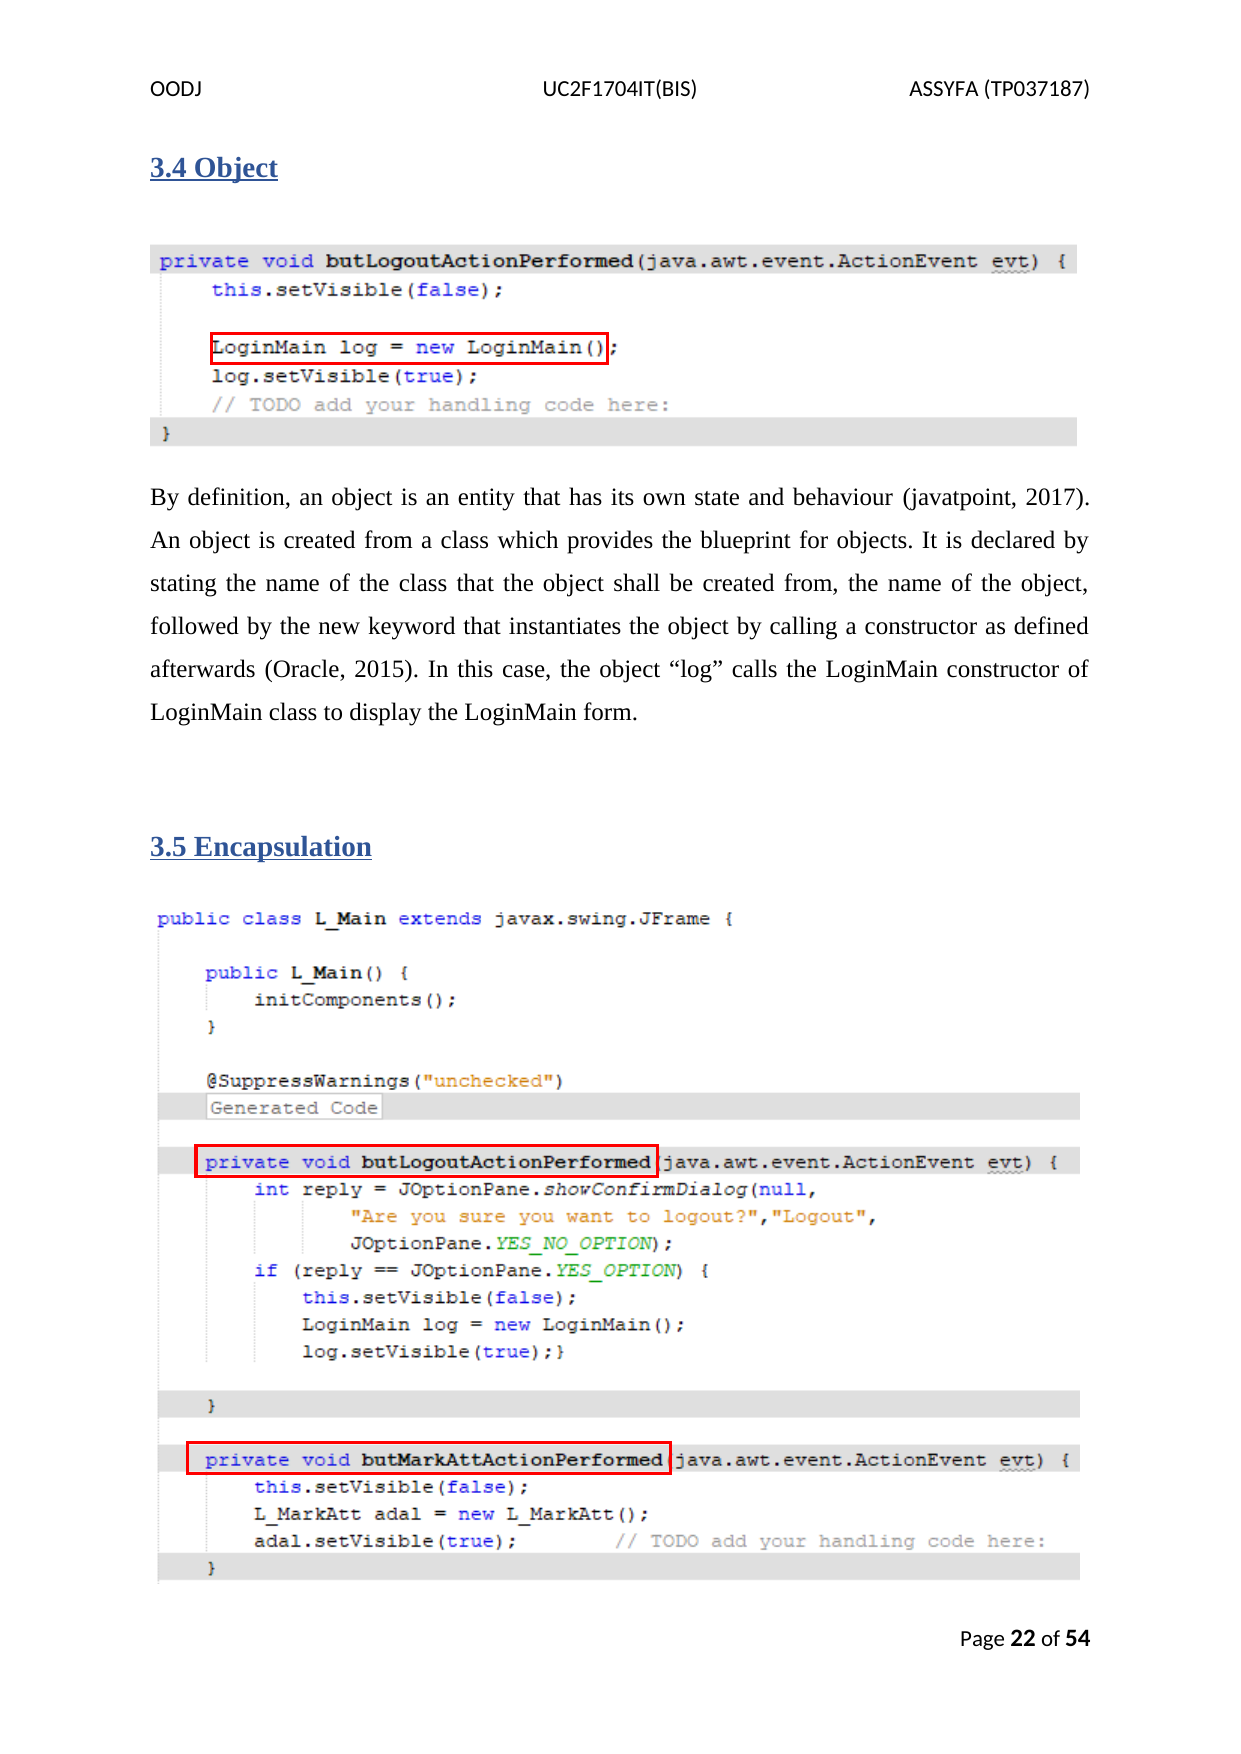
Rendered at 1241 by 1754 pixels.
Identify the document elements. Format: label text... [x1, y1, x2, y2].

subtitle 3.4 Object [150, 150, 1090, 183]
subtitle 3.5 Encapsulation [150, 829, 1090, 863]
picture [150, 904, 1080, 1584]
picture [150, 225, 1077, 452]
text By definition, an object is an entity that has its own state and behaviour. An object is created from a class which provides the blueprint for objects. It is declared by stating the name of the class that the object shall be created from, the name of the object, followed by the new keyword that instantiates the object by calling a constructor as defined afterwards. In this case, the object “log” calls the LoginMain constructor of LoginMain class to display the LoginMain form. [150, 482, 1090, 726]
